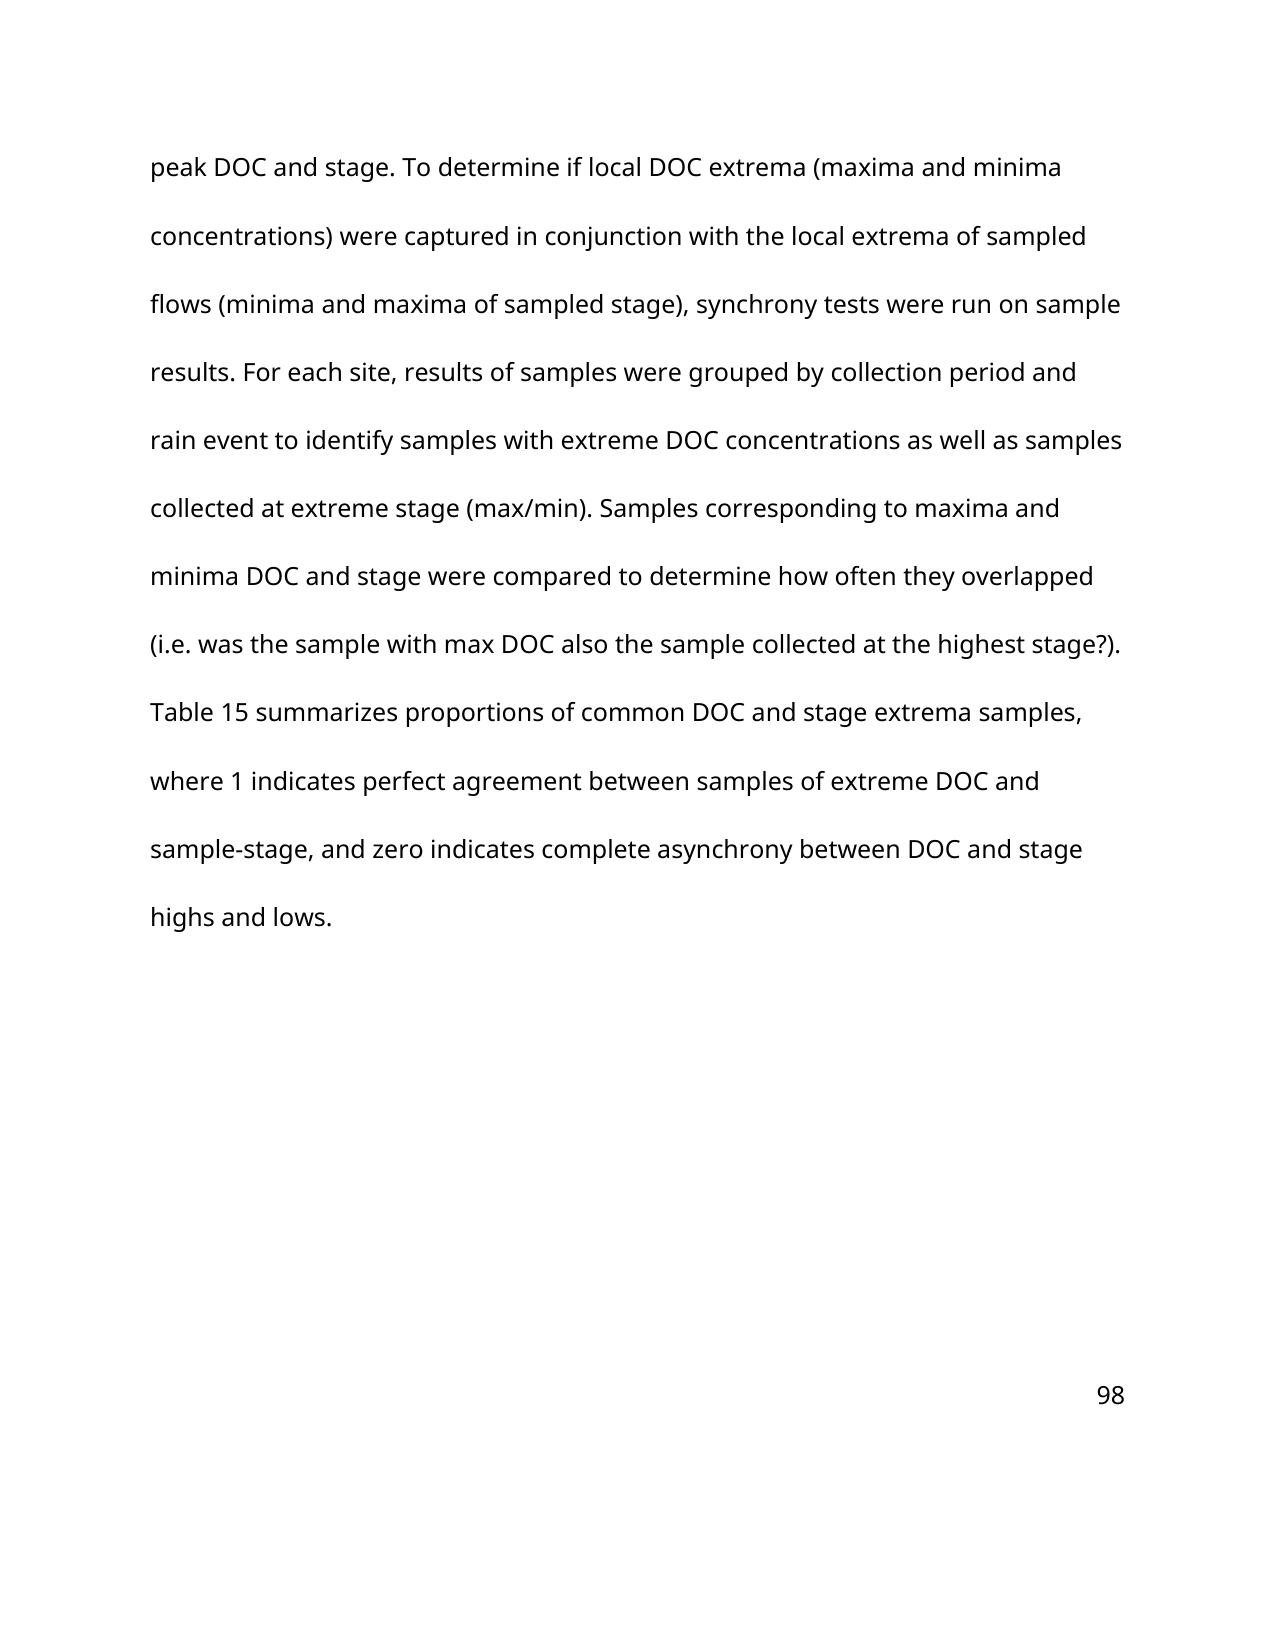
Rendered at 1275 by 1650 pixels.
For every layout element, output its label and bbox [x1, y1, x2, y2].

text [150, 150, 1125, 933]
